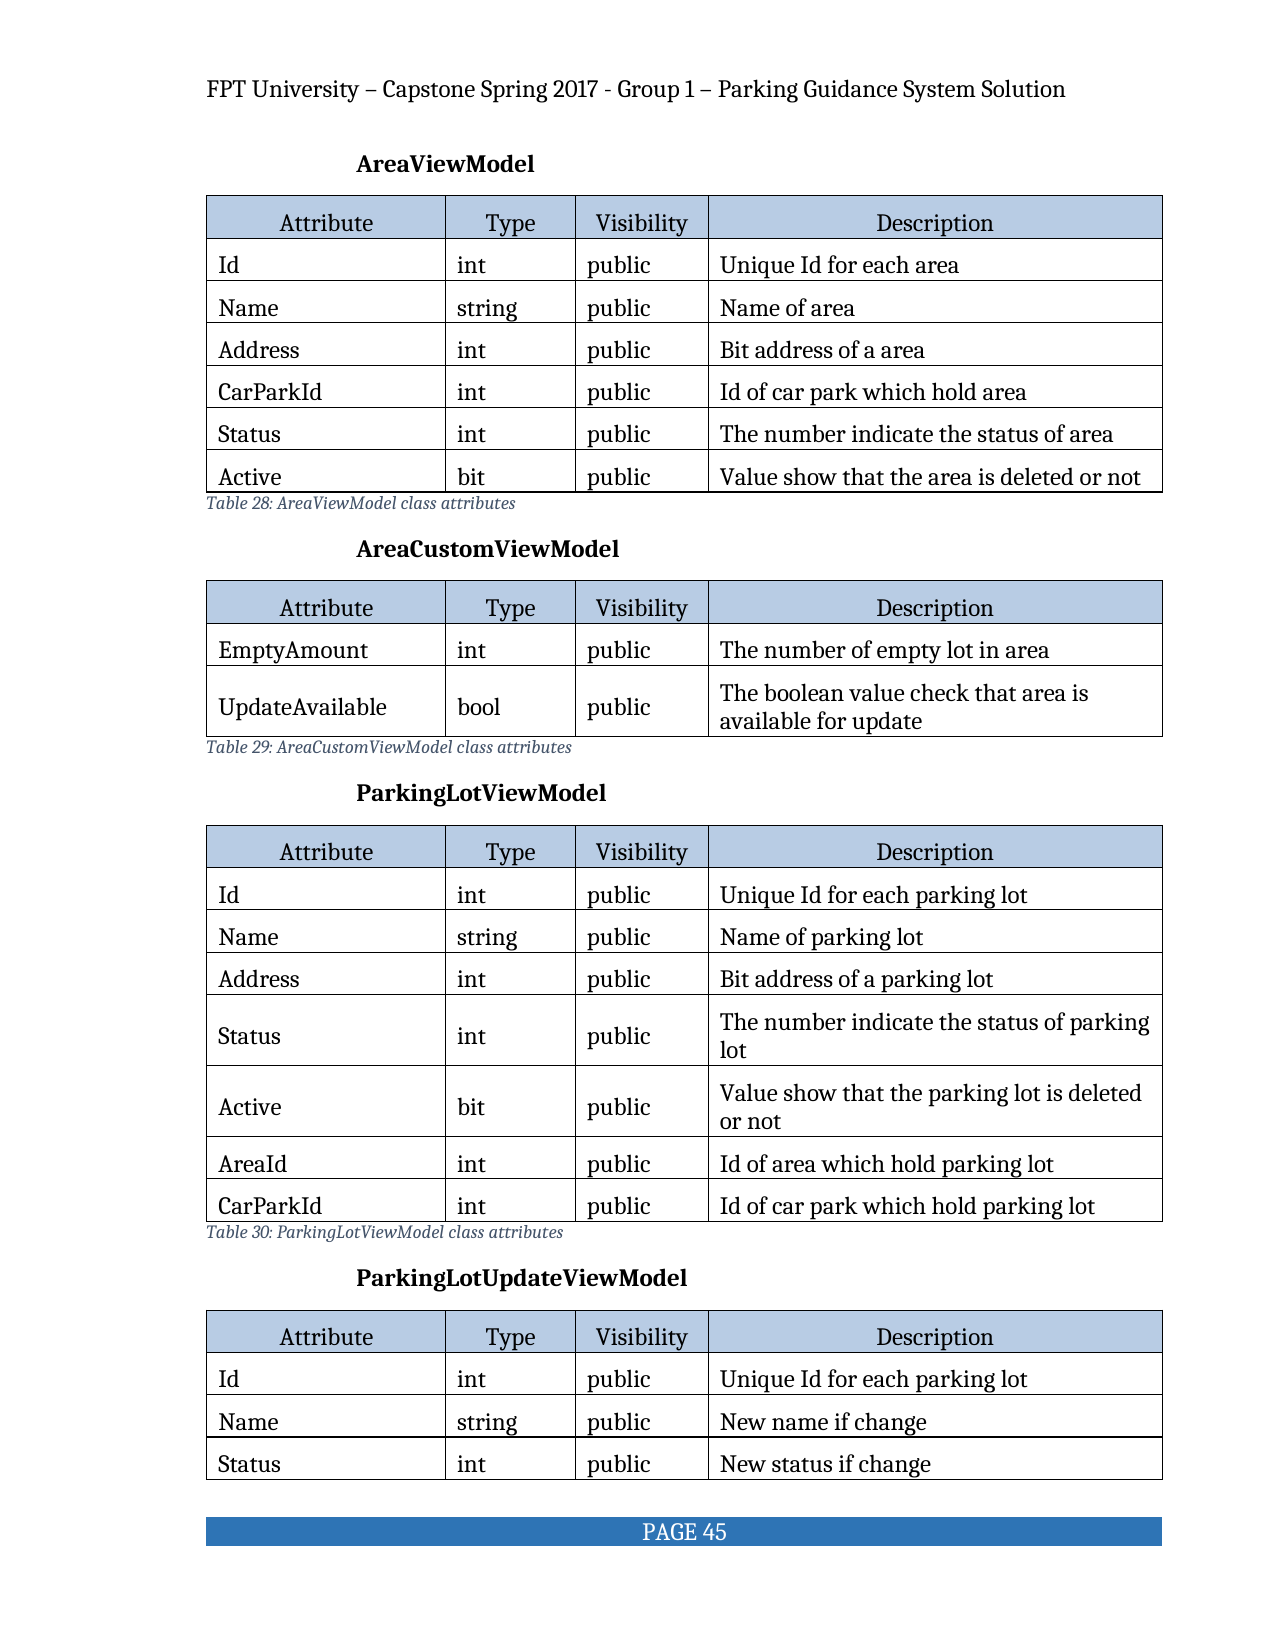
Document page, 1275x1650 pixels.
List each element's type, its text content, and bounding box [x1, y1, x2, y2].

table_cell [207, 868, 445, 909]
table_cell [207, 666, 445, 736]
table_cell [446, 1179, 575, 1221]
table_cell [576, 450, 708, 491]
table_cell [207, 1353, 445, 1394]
text ParkingLotUpdateViewModel [281, 1264, 1162, 1293]
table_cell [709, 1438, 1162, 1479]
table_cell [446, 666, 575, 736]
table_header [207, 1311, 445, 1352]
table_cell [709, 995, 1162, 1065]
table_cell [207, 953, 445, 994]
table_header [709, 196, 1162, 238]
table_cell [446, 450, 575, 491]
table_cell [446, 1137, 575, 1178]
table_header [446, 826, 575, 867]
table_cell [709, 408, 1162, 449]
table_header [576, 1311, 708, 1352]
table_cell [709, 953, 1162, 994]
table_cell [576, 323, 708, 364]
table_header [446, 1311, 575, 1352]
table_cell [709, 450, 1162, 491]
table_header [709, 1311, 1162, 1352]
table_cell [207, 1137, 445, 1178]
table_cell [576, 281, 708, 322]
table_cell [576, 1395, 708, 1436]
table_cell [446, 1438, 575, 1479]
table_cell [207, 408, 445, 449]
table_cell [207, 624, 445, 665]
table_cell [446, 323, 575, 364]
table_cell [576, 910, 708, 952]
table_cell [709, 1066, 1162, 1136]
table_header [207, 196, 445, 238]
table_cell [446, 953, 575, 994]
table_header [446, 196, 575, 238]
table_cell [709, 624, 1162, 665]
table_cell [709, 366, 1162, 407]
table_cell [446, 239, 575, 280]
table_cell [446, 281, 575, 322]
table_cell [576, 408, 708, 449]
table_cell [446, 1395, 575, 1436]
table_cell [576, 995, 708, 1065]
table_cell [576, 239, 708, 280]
text AreaCustomViewModel [206, 535, 1162, 564]
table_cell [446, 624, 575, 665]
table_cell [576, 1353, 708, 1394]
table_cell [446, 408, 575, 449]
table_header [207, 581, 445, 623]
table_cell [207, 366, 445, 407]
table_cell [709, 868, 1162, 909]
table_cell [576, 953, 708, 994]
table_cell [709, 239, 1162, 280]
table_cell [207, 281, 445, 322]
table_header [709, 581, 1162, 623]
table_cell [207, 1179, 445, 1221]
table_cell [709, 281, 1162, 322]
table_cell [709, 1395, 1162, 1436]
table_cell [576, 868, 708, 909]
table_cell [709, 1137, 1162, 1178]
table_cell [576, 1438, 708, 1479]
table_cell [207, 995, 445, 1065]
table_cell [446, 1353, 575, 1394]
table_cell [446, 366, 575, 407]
text ParkingLotViewModel [206, 779, 1162, 808]
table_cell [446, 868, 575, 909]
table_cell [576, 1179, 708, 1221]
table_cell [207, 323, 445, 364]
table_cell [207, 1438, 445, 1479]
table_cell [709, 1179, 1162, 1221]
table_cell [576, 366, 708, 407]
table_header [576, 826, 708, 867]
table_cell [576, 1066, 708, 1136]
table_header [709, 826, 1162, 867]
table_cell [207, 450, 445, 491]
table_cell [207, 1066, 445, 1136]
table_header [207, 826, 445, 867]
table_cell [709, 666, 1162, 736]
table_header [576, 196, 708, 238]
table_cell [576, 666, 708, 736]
text AreaViewModel [206, 150, 1162, 179]
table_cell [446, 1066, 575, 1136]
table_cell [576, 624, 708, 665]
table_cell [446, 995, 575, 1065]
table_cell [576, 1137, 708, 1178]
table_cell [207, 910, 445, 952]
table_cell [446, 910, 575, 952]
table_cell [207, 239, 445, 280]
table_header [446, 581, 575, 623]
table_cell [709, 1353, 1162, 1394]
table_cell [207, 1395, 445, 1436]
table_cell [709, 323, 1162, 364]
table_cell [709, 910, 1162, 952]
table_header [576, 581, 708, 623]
